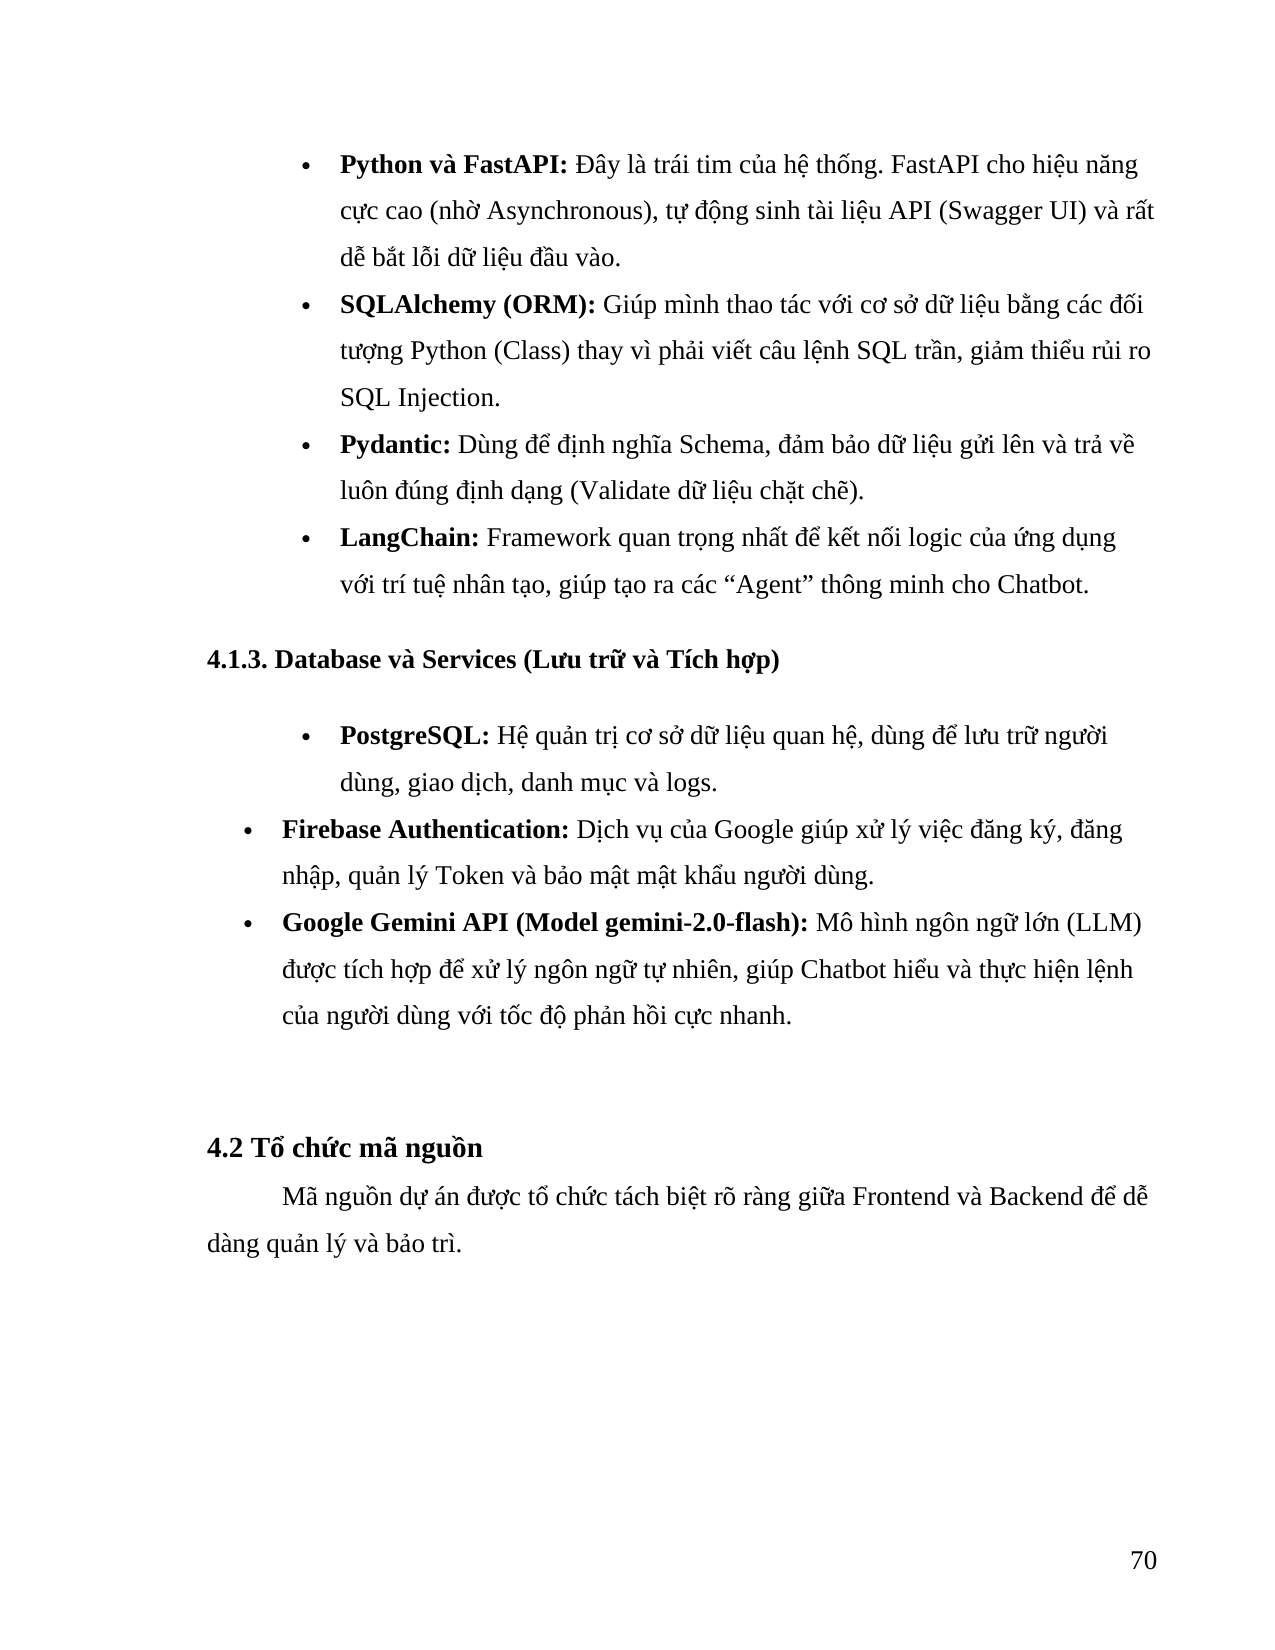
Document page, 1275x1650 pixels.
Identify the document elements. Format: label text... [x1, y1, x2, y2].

list PostgreSQL: Hệ quản trị cơ sở dữ liệu quan hệ, dùng để lưu trữ người dùng, giao dịch, danh mục và logs. [302, 719, 1157, 797]
list Google Gemini API (Model gemini-2.0-flash): Mô hình ngôn ngữ lớn (LLM) được tích hợp để xử lý ngôn ngữ tự nhiên, giúp Chatbot hiểu và thực hiện lệnh của người dùng với tốc độ phản hồi cực nhanh. [244, 906, 1157, 1031]
list SQLAlchemy (ORM): Giúp mình thao tác với cơ sở dữ liệu bằng các đối tượng Python (Class) thay vì phải viết câu lệnh SQL trần, giảm thiểu rủi ro SQL Injection. [302, 288, 1157, 412]
list LangChain: Framework quan trọng nhất để kết nối logic của ứng dụng với trí tuệ nhân tạo, giúp tạo ra các “Agent” thông minh cho Chatbot. [302, 521, 1157, 599]
text 4.1.3. Database và Services (Lưu trữ và Tích hợp) [207, 643, 1157, 675]
list Python và FastAPI: Đây là trái tim của hệ thống. FastAPI cho hiệu năng cực cao (nhờ Asynchronous), tự động sinh tài liệu API (Swagger UI) và rất dễ bắt lỗi dữ liệu đầu vào. [302, 148, 1157, 272]
subtitle 4.2 Tổ chức mã nguồn [207, 1130, 1157, 1163]
list Firebase Authentication: Dịch vụ của Google giúp xử lý việc đăng ký, đăng nhập, quản lý Token và bảo mật mật khẩu người dùng. [244, 813, 1157, 891]
text Mã nguồn dự án được tổ chức tách biệt rõ ràng giữa Frontend và Backend để dễ dàng quản lý và bảo trì. [207, 1180, 1157, 1258]
list Pydantic: Dùng để định nghĩa Schema, đảm bảo dữ liệu gửi lên và trả về luôn đúng định dạng (Validate dữ liệu chặt chẽ). [302, 428, 1157, 506]
